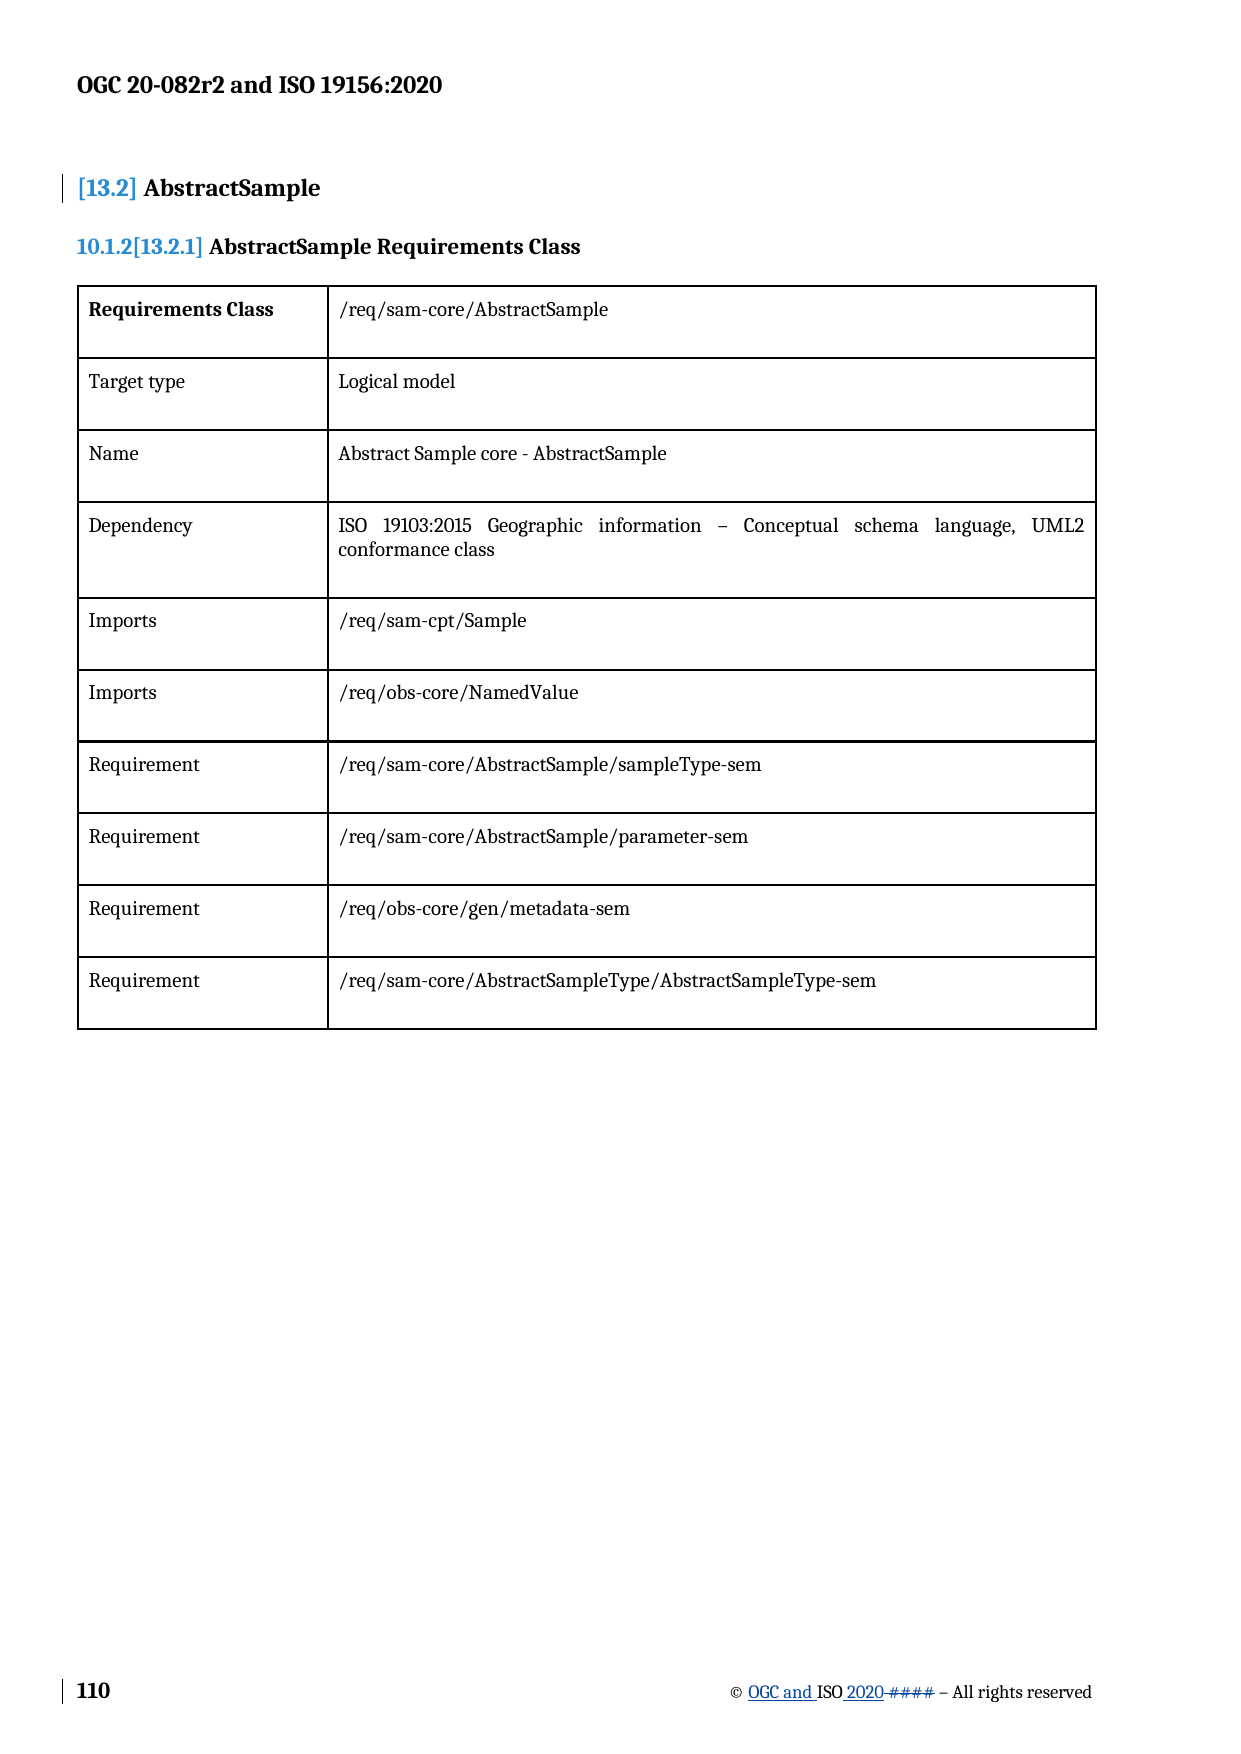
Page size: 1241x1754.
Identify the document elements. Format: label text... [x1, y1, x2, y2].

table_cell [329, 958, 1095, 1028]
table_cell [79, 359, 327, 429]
subtitle AbstractSample [77, 174, 1092, 203]
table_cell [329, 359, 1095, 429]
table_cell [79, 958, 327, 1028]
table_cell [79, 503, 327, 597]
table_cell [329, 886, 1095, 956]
subtitle AbstractSample Requirements Class [77, 234, 1092, 260]
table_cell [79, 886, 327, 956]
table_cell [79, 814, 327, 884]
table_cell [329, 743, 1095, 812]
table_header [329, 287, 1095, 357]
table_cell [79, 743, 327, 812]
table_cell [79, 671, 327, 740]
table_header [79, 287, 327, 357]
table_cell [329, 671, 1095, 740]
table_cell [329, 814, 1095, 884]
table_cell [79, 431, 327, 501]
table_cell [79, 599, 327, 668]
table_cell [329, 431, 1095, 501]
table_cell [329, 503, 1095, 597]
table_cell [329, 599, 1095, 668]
